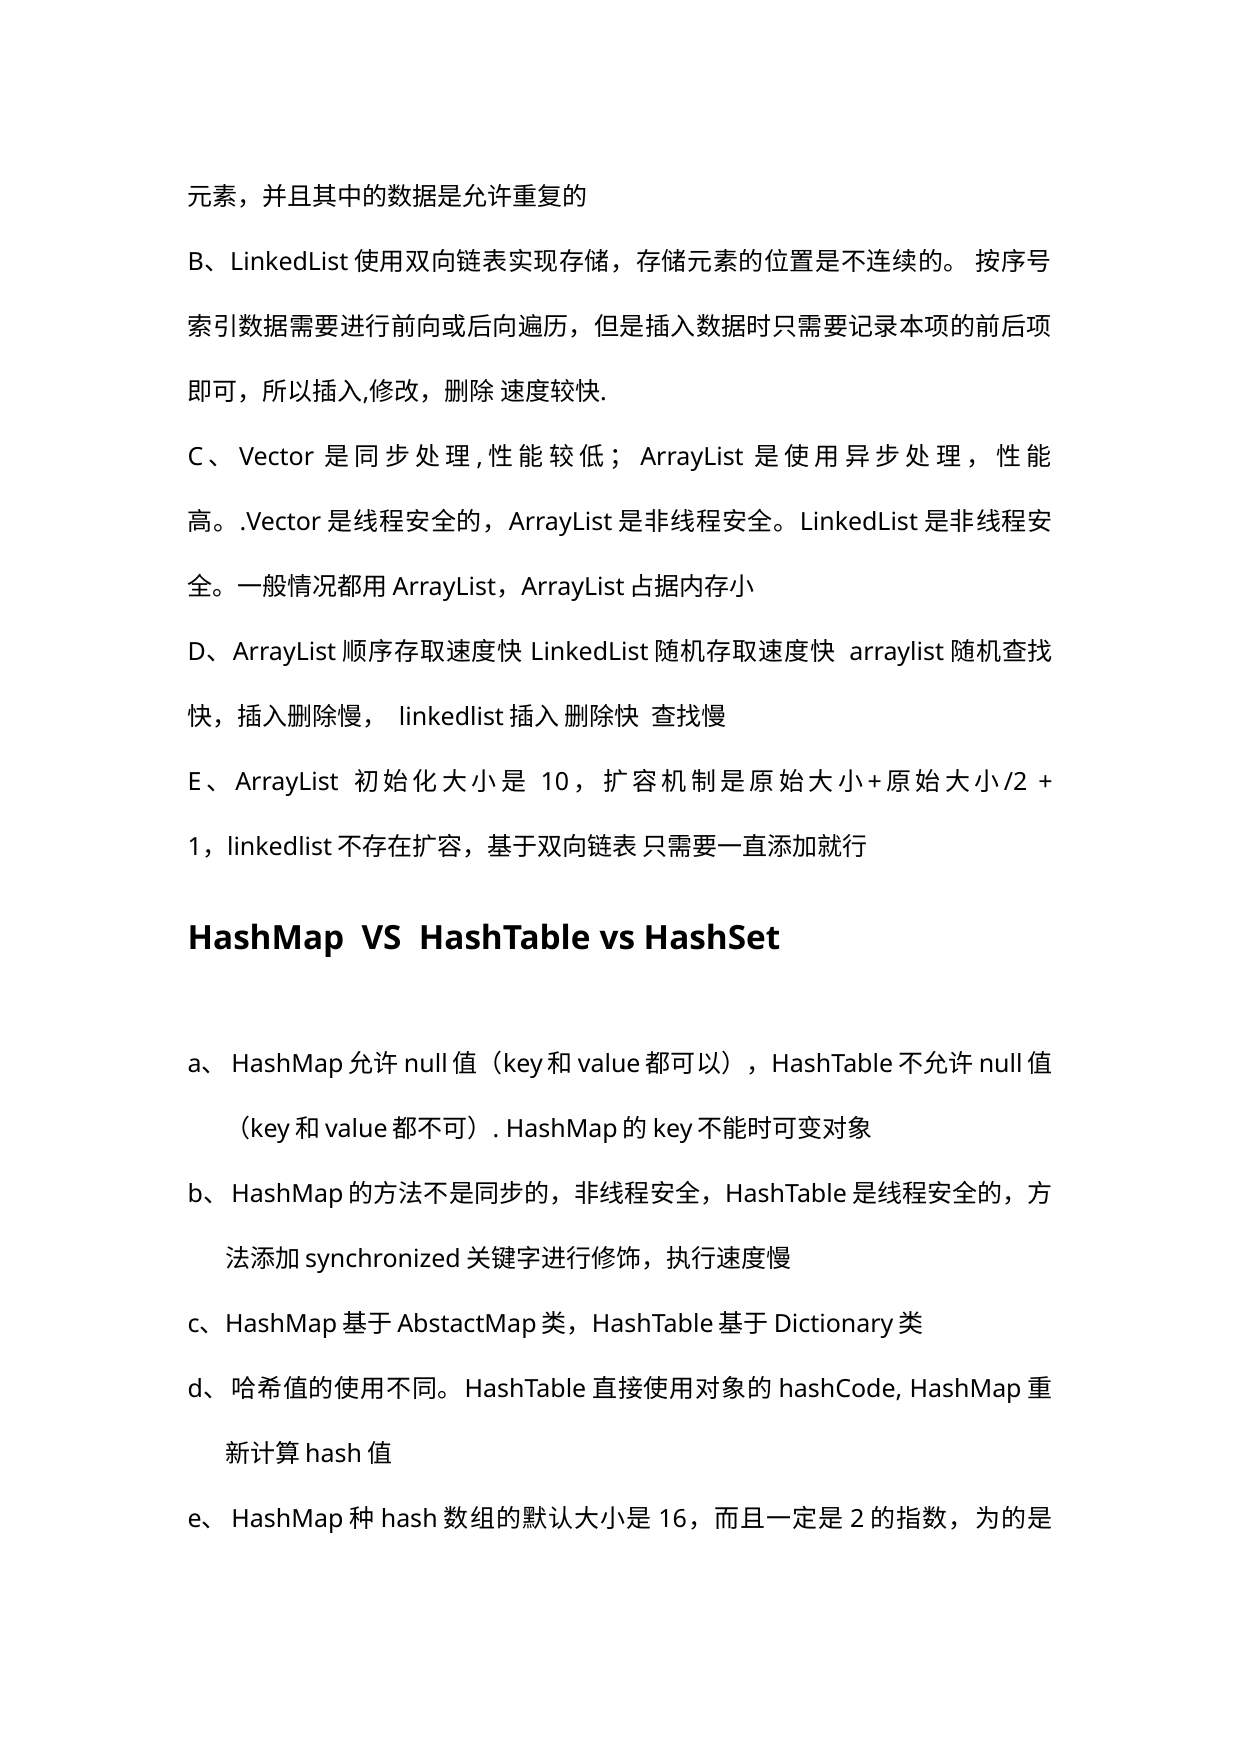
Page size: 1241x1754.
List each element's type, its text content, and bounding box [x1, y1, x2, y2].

text E、ArrayList 初始化大小是 10，扩容机制是原始大小+原始大小/2 + 1，linkedlist不存在扩容，基于双向链表 只需要一直添加就行 [187, 747, 1053, 877]
subtitle HashMap VS HashTable vs HashSet [187, 904, 1053, 969]
list HashMap允许null值（key和value都可以），HashTable不允许null值（key和value都不可）. HashMap的key不能时可变对象 [187, 1029, 1053, 1159]
text D、ArrayList顺序存取速度快 LinkedList随机存取速度快 arraylist随机查找快，插入删除慢， linkedlist插入 删除快 查找慢 [187, 617, 1053, 747]
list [187, 1484, 1053, 1549]
list HashMap的方法不是同步的，非线程安全，HashTable是线程安全的，方法添加synchronized关键字进行修饰，执行速度慢 [187, 1159, 1053, 1289]
list 哈希值的使用不同。HashTable直接使用对象的hashCode, HashMap重新计算hash值 [187, 1354, 1053, 1484]
list HashMap基于AbstactMap类，HashTable基于Dictionary类 [187, 1289, 1053, 1354]
text B、LinkedList使用双向链表实现存储，存储元素的位置是不连续的。 按序号索引数据需要进行前向或后向遍历，但是插入数据时只需要记录本项的前后项即可，所以插入,修改，删除 速度较快. [187, 227, 1053, 422]
text C、Vector是同步处理,性能较低；ArrayList是使用异步处理，性能高。.Vector是线程安全的，ArrayList是非线程安全。LinkedList是非线程安全。一般情况都用ArrayList，ArrayList占据内存小 [187, 422, 1053, 617]
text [187, 162, 1053, 227]
